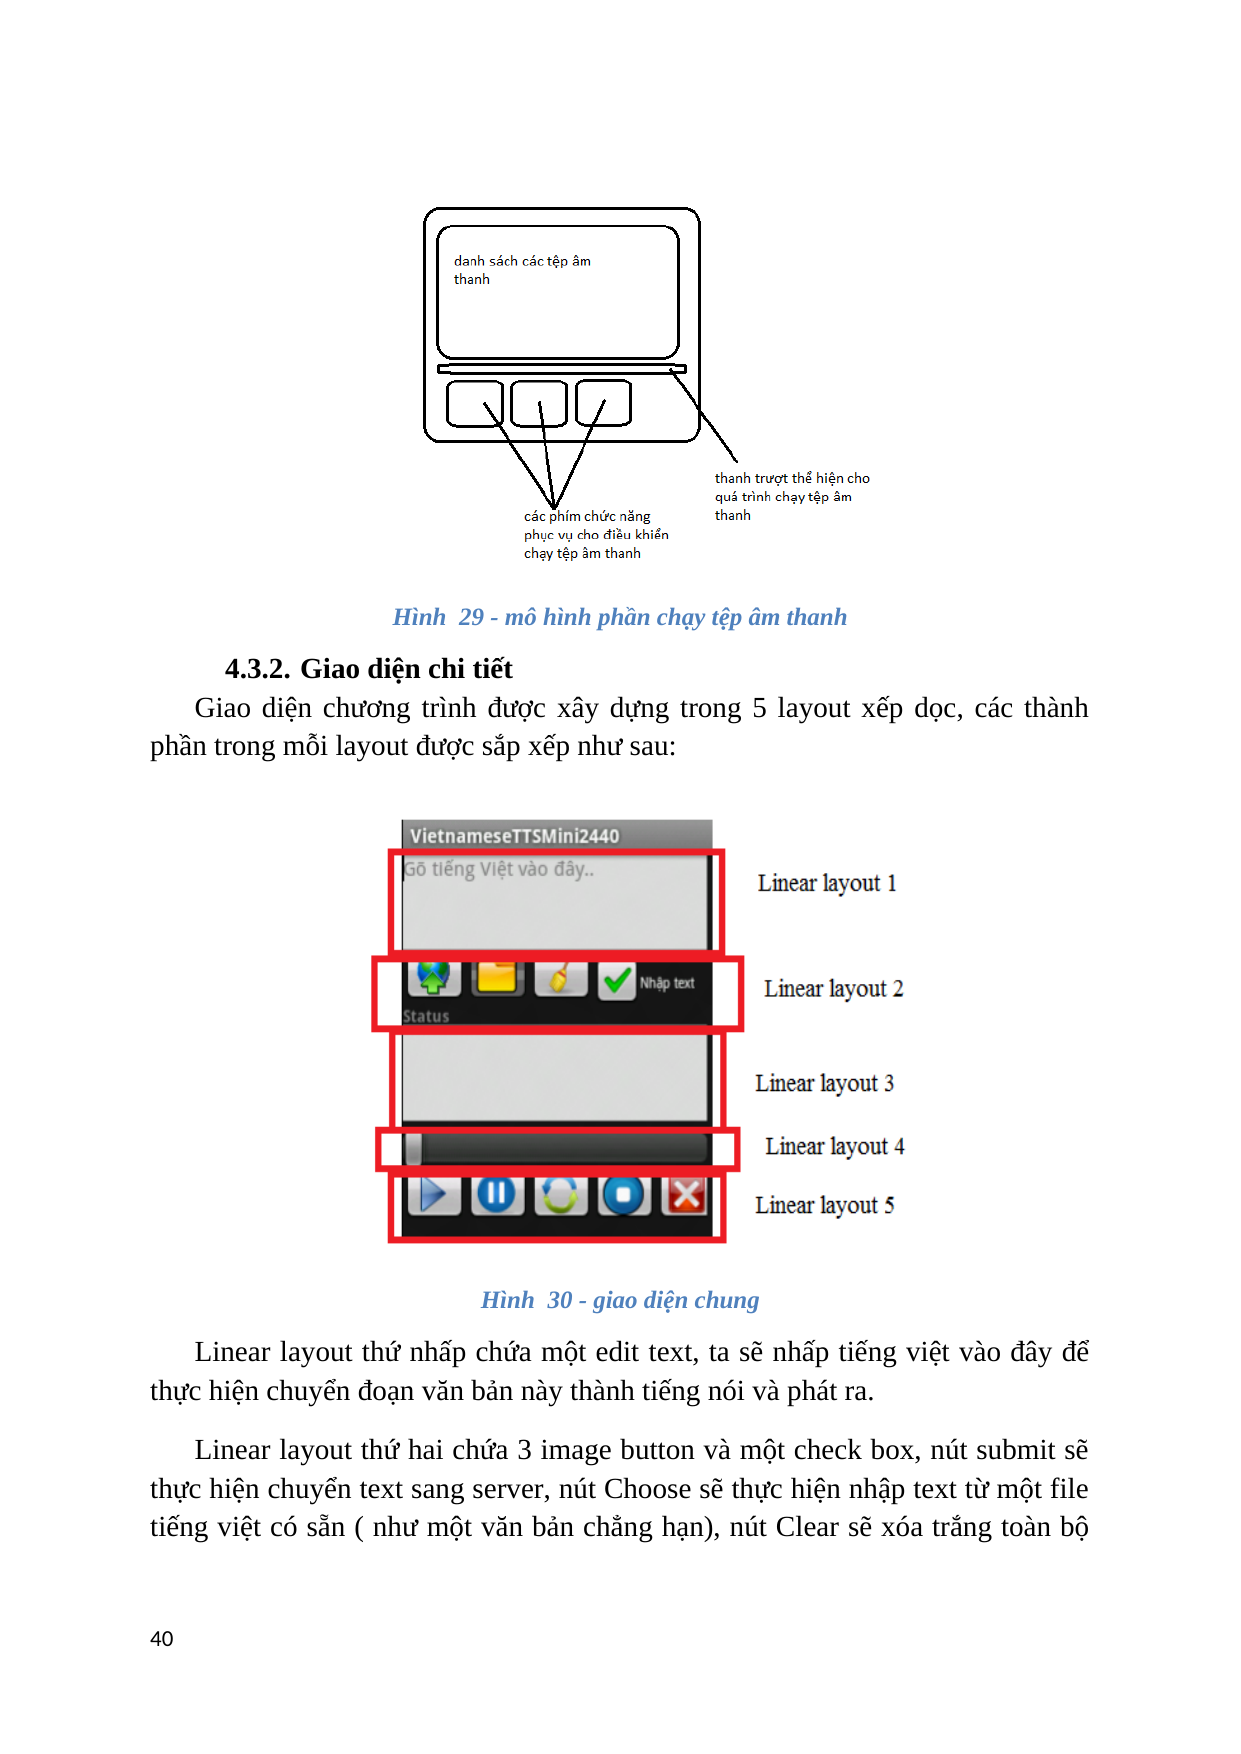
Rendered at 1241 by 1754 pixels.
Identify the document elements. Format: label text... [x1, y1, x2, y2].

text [150, 1432, 1090, 1543]
list Giao diện chi tiết [225, 651, 1090, 685]
picture [360, 787, 917, 1260]
text Linear layout thứ nhấp chứa một edit text, ta sẽ nhấp tiếng việt vào đây để thực hiện chuyển đoạn văn bản này thành tiếng nói và phát ra. [150, 1334, 1090, 1406]
picture [359, 150, 882, 577]
text Hình 30 - giao diện chung [150, 1285, 1090, 1313]
text Hình 29 - mô hình phần chạy tệp âm thanh [150, 602, 1090, 631]
text Giao diện chương trình được xây dựng trong 5 layout xếp dọc, các thành phần trong mỗi layout được sắp xếp như sau: [150, 690, 1090, 762]
